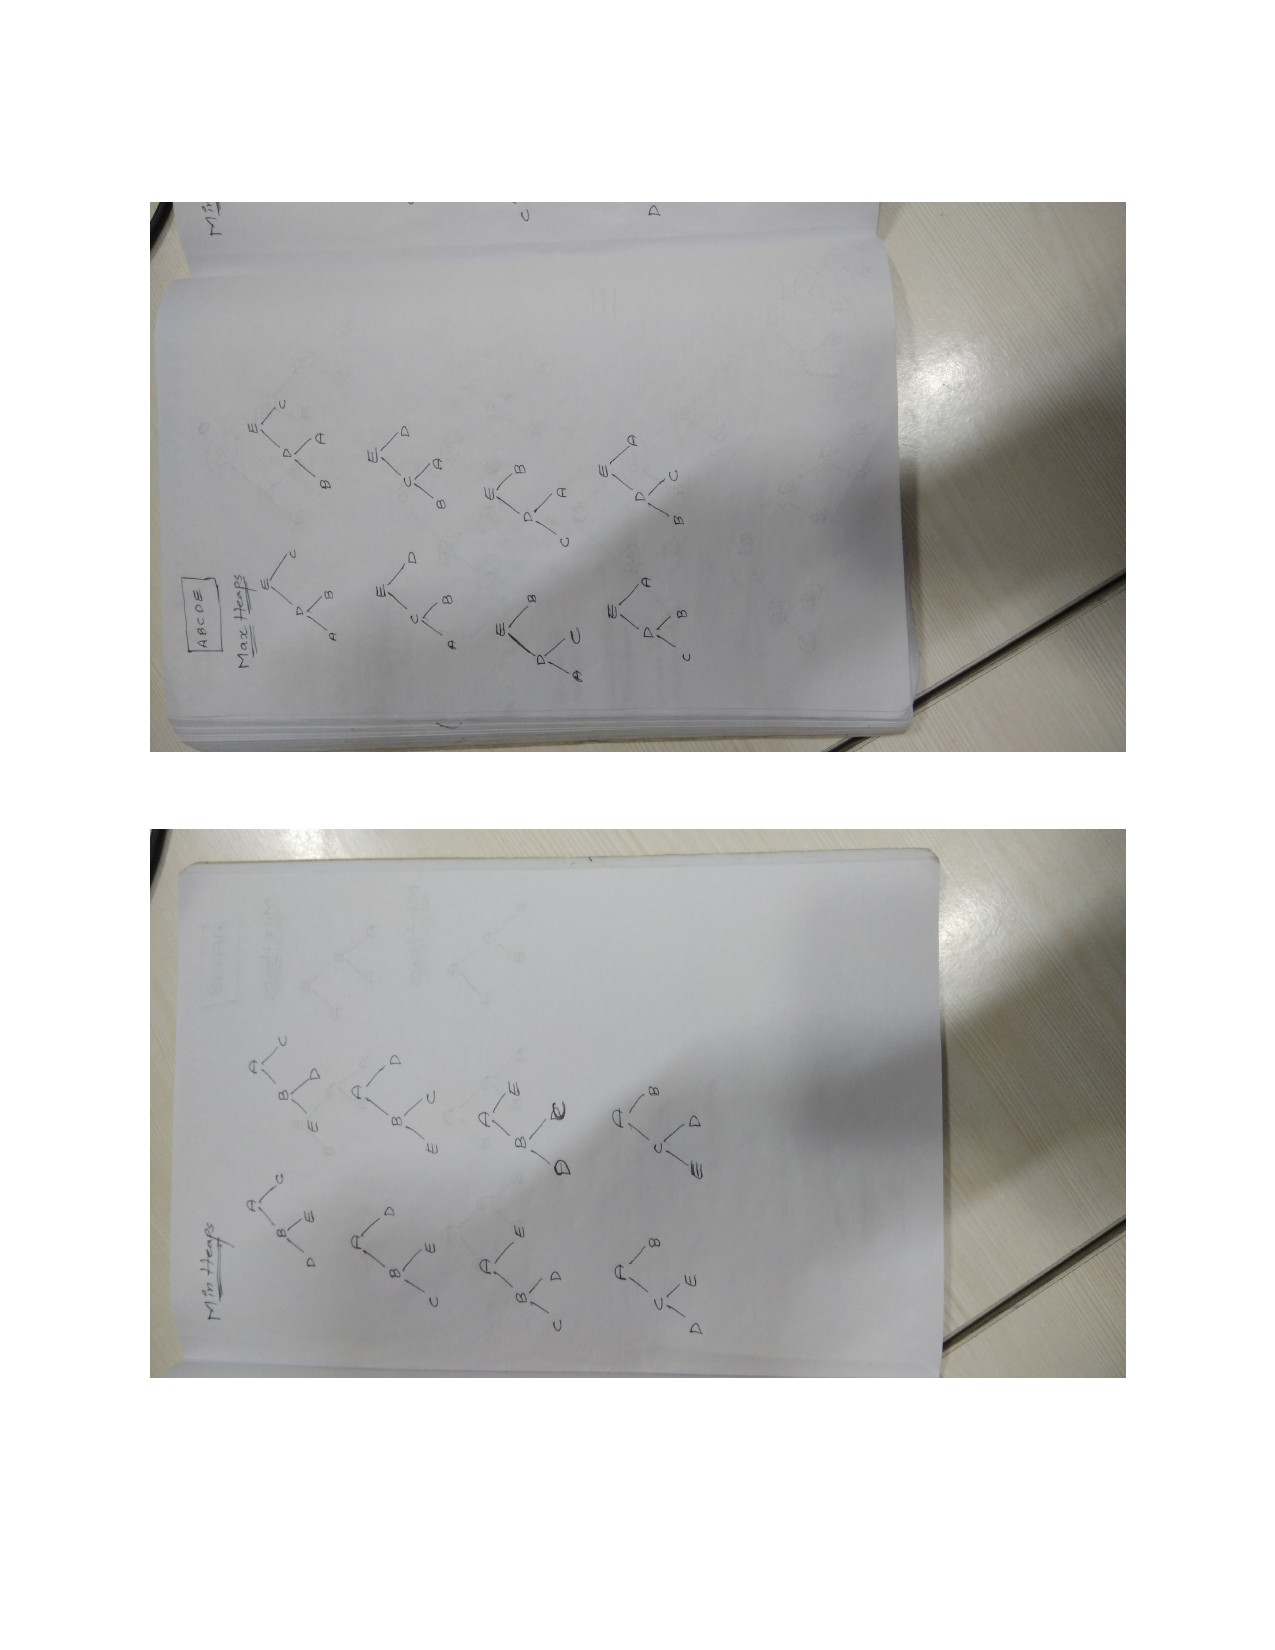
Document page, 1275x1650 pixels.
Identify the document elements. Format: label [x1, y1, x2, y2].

picture [150, 202, 1126, 752]
picture [150, 829, 1126, 1378]
